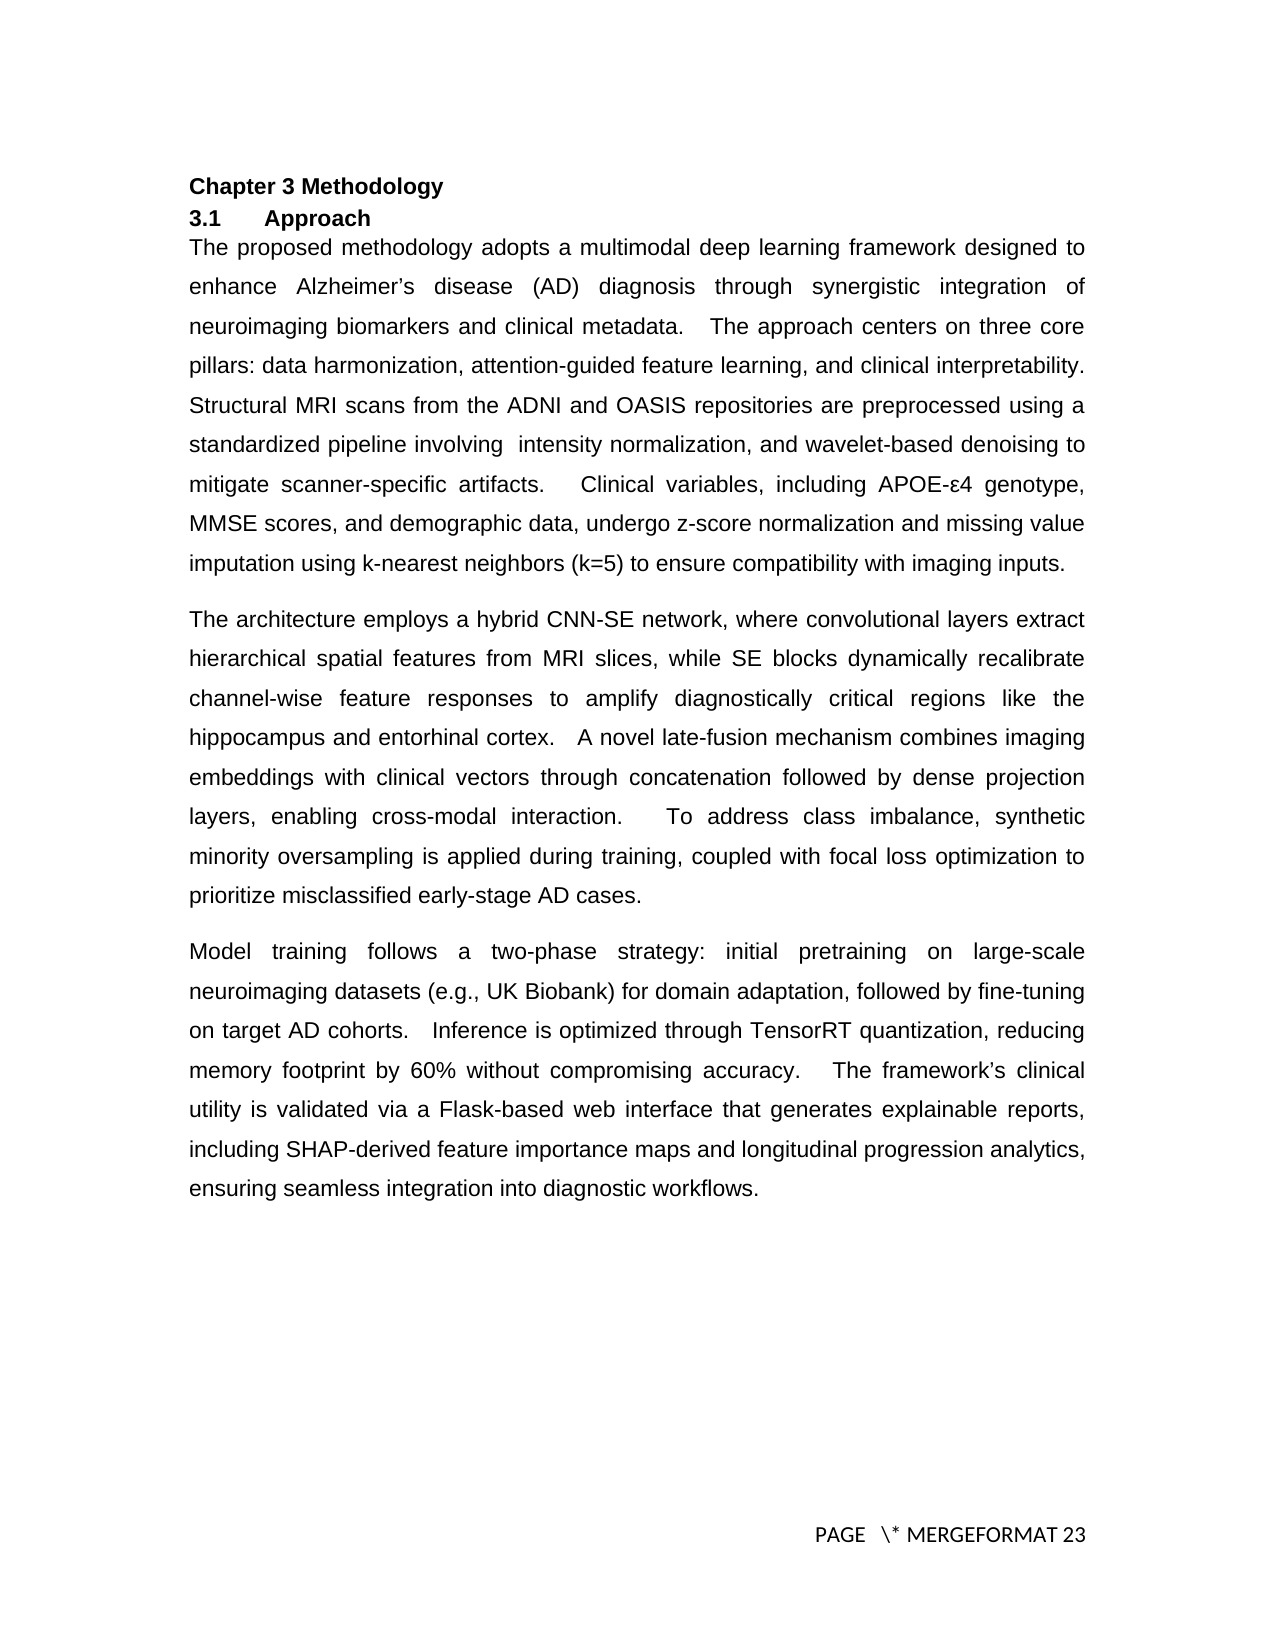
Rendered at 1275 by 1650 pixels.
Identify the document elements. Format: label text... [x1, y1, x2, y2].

text Model training follows a two-phase strategy: initial pretraining on large-scale neuroimaging datasets (e.g., UK Biobank) for domain adaptation, followed by fine-tuning on target AD cohorts. Inference is optimized through TensorRT quantization, reducing memory footprint by 60% without compromising accuracy. The framework’s clinical utility is validated via a Flask-based web interface that generates explainable reports, including SHAP-derived feature importance maps and longitudinal progression analytics, ensuring seamless integration into diagnostic workflows. [189, 938, 1086, 1201]
subtitle Approach [189, 205, 1086, 232]
subtitle Methodology [189, 173, 1086, 199]
text The proposed methodology adopts a multimodal deep learning framework designed to enhance Alzheimer’s disease (AD) diagnosis through synergistic integration of neuroimaging biomarkers and clinical metadata. The approach centers on three core pillars: data harmonization, attention-guided feature learning, and clinical interpretability. Structural MRI scans from the ADNI and OASIS repositories are preprocessed using a standardized pipeline involving intensity normalization, and wavelet-based denoising to mitigate scanner-specific artifacts. Clinical variables, including APOE-ε4 genotype, MMSE scores, and demographic data, undergo z-score normalization and missing value imputation using k-nearest neighbors (k=5) to ensure compatibility with imaging inputs. [189, 234, 1086, 576]
text The architecture employs a hybrid CNN-SE network, where convolutional layers extract hierarchical spatial features from MRI slices, while SE blocks dynamically recalibrate channel-wise feature responses to amplify diagnostically critical regions like the hippocampus and entorhinal cortex. A novel late-fusion mechanism combines imaging embeddings with clinical vectors through concatenation followed by dense projection layers, enabling cross-modal interaction. To address class imbalance, synthetic minority oversampling is applied during training, coupled with focal loss optimization to prioritize misclassified early-stage AD cases. [189, 606, 1086, 908]
